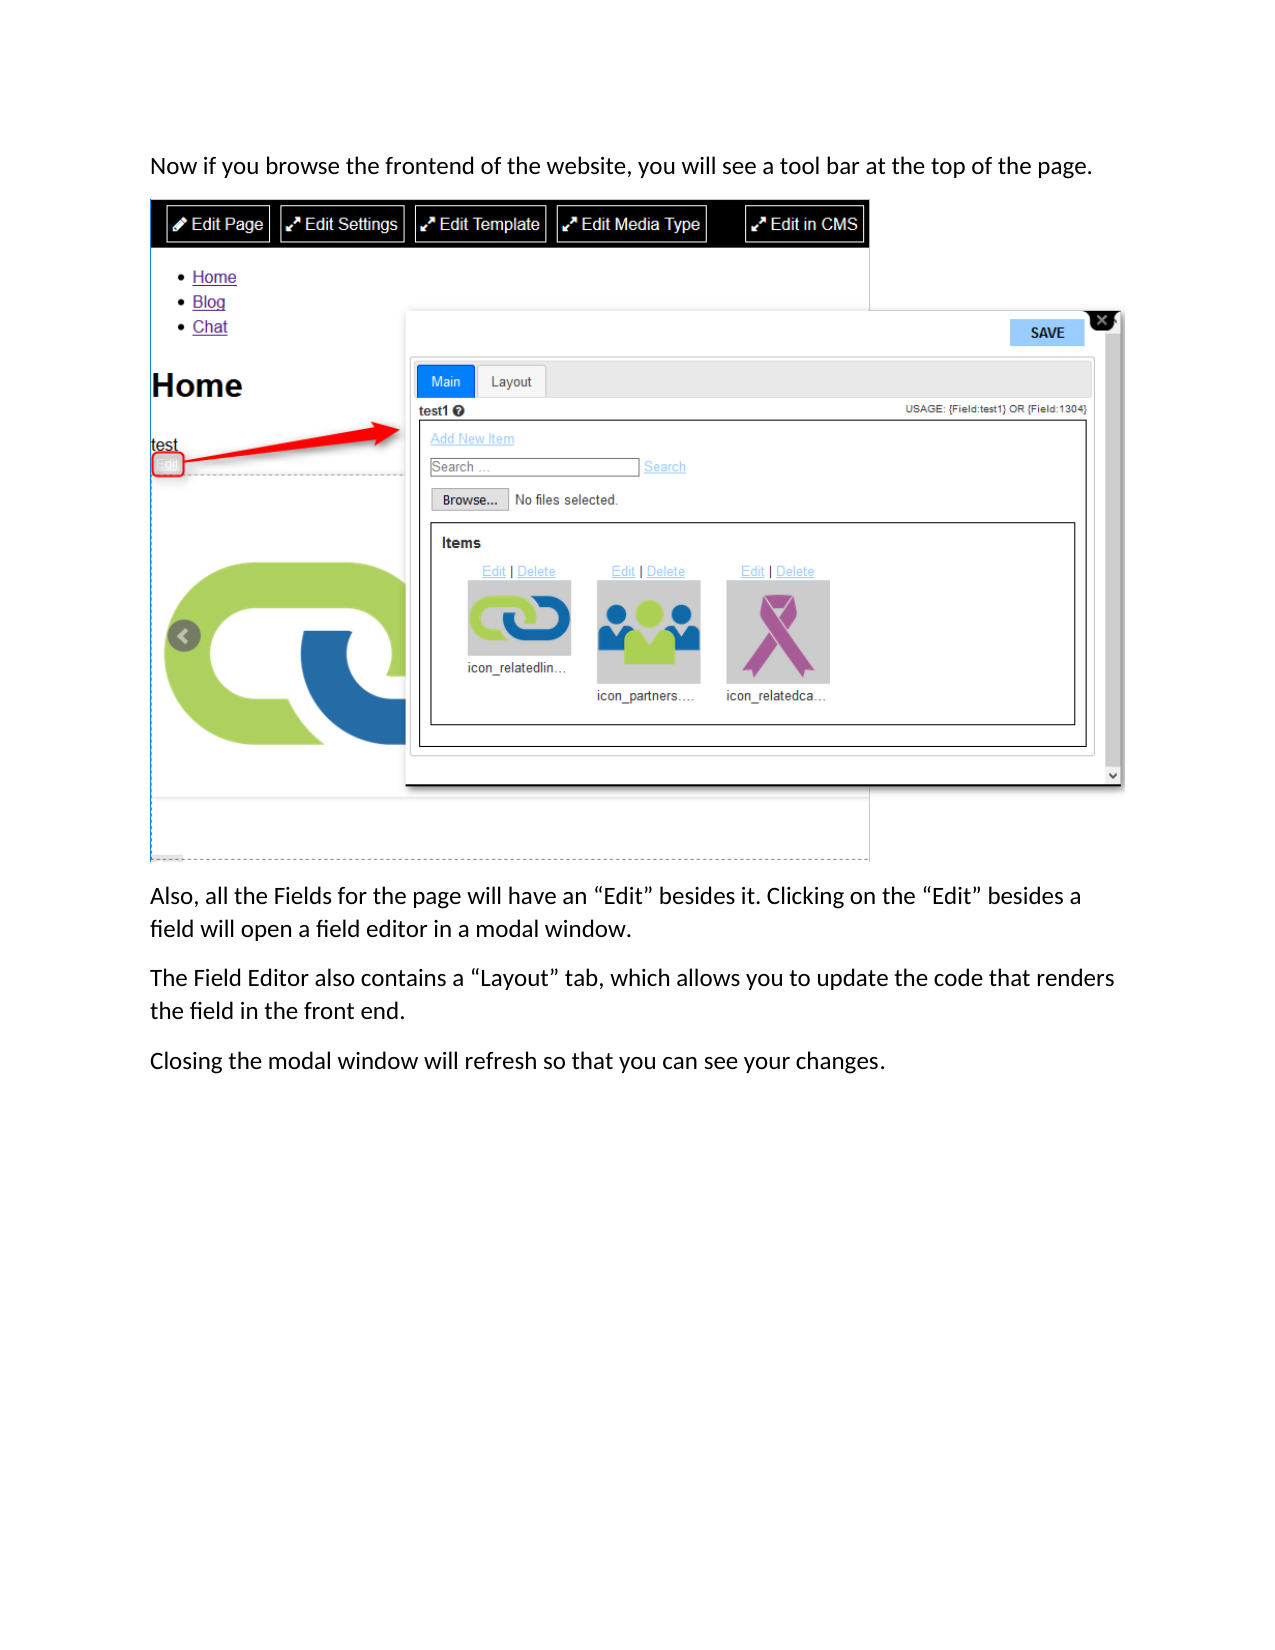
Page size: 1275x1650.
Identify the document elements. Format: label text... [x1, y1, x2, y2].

text Now if you browse the frontend of the website, you will see a tool bar at the top of the page. [150, 150, 1125, 181]
text Closing the modal window will refresh so that you can see your changes. [150, 1045, 1125, 1076]
picture [150, 199, 1125, 862]
text The Field Editor also contains a “Layout” tab, which allows you to update the code that renders the field in the front end. [150, 963, 1125, 1026]
text Also, all the Fields for the page will have an “Edit” besides it. Clicking on the “Edit” besides a field will open a field editor in a modal window. [150, 880, 1125, 943]
